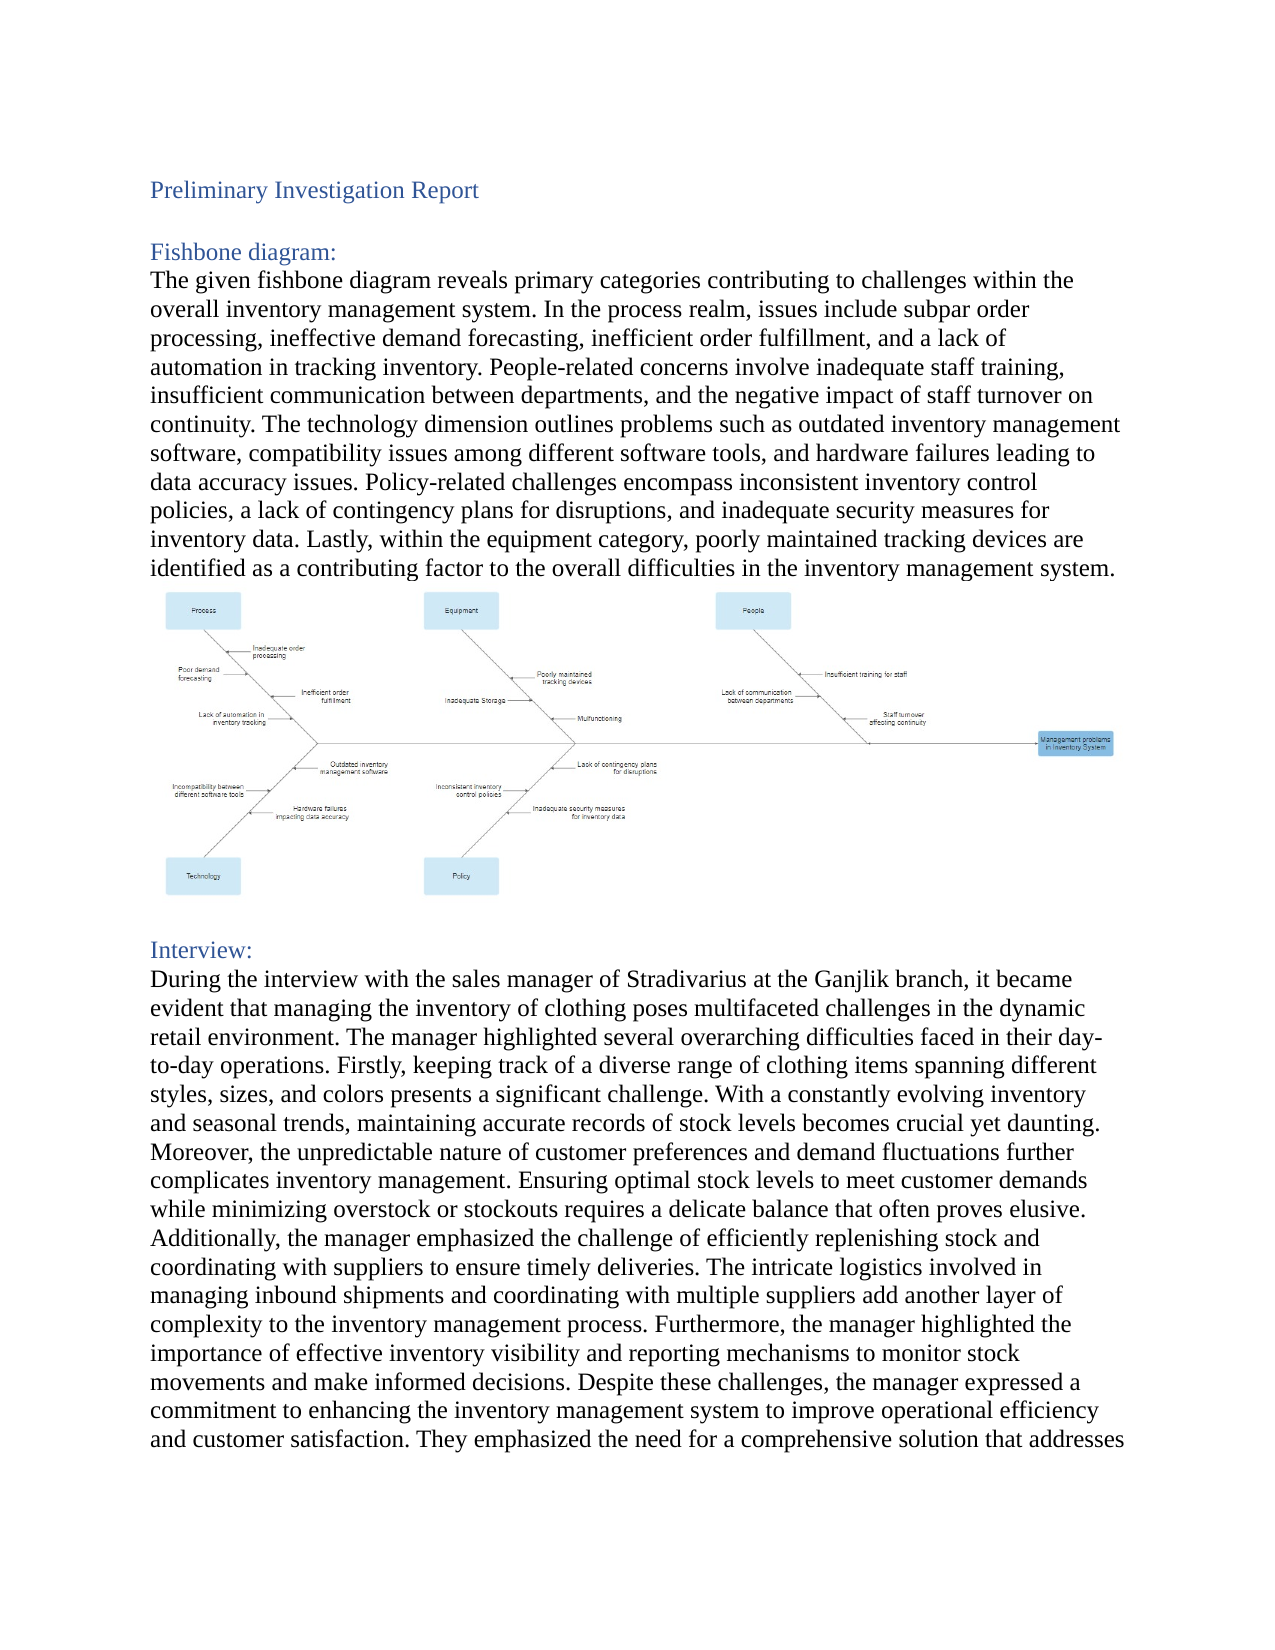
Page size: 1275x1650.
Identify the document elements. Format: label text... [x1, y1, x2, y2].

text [150, 964, 1125, 1453]
text The given fishbone diagram reveals primary categories contributing to challenges within the overall inventory management system. In the process realm, issues include subpar order processing, ineffective demand forecasting, inefficient order fulfillment, and a lack of automation in tracking inventory. People-related concerns involve inadequate staff training, insufficient communication between departments, and the negative impact of staff turnover on continuity. The technology dimension outlines problems such as outdated inventory management software, compatibility issues among different software tools, and hardware failures leading to data accuracy issues. Policy-related challenges encompass inconsistent inventory control policies, a lack of contingency plans for disruptions, and inadequate security measures for inventory data. Lastly, within the equipment category, poorly maintained tracking devices are identified as a contributing factor to the overall difficulties in the inventory management system. [150, 265, 1125, 581]
subtitle Fishbone diagram: [150, 237, 1125, 265]
subtitle Preliminary Investigation Report [150, 175, 1125, 204]
picture [150, 581, 1125, 903]
subtitle Interview: [150, 936, 1125, 964]
